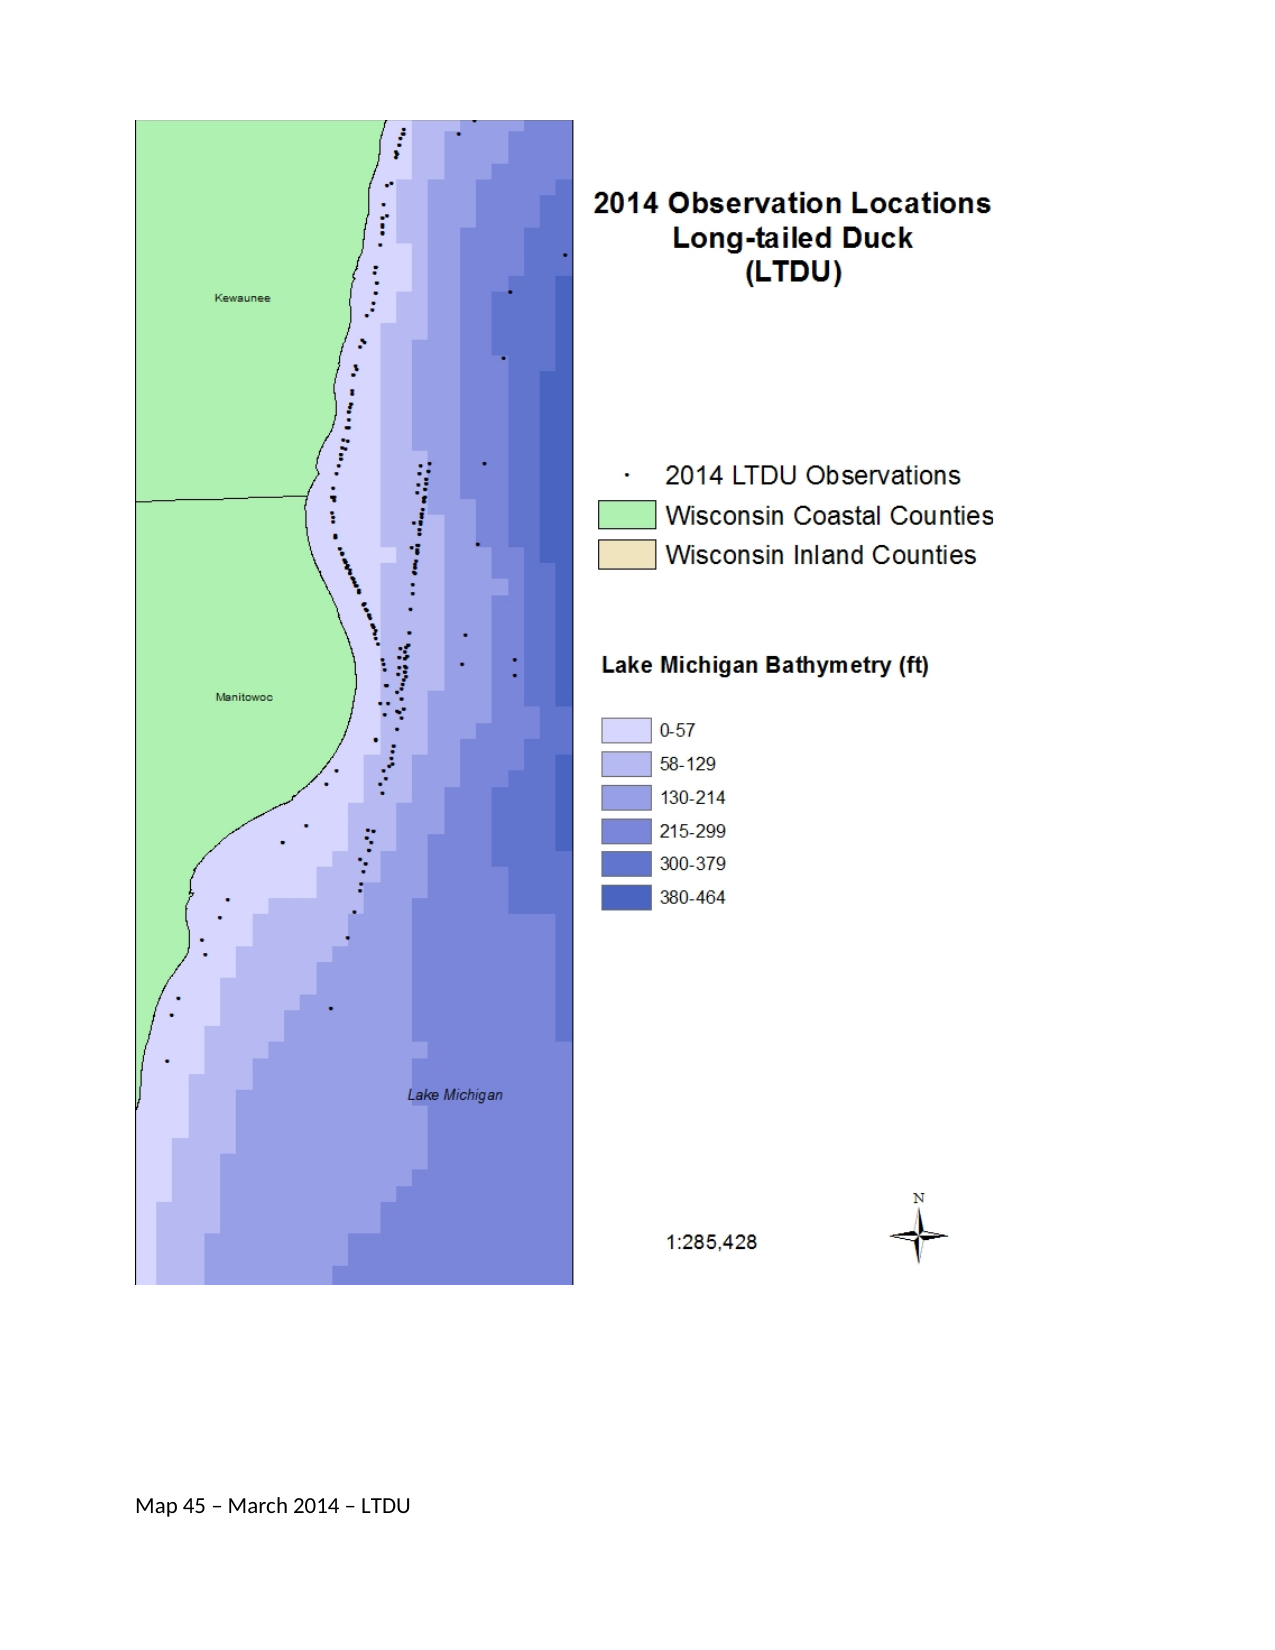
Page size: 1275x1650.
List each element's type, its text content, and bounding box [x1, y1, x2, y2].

text Map 45 – March 2014 – LTDU [135, 1491, 1140, 1519]
picture [135, 120, 994, 1285]
